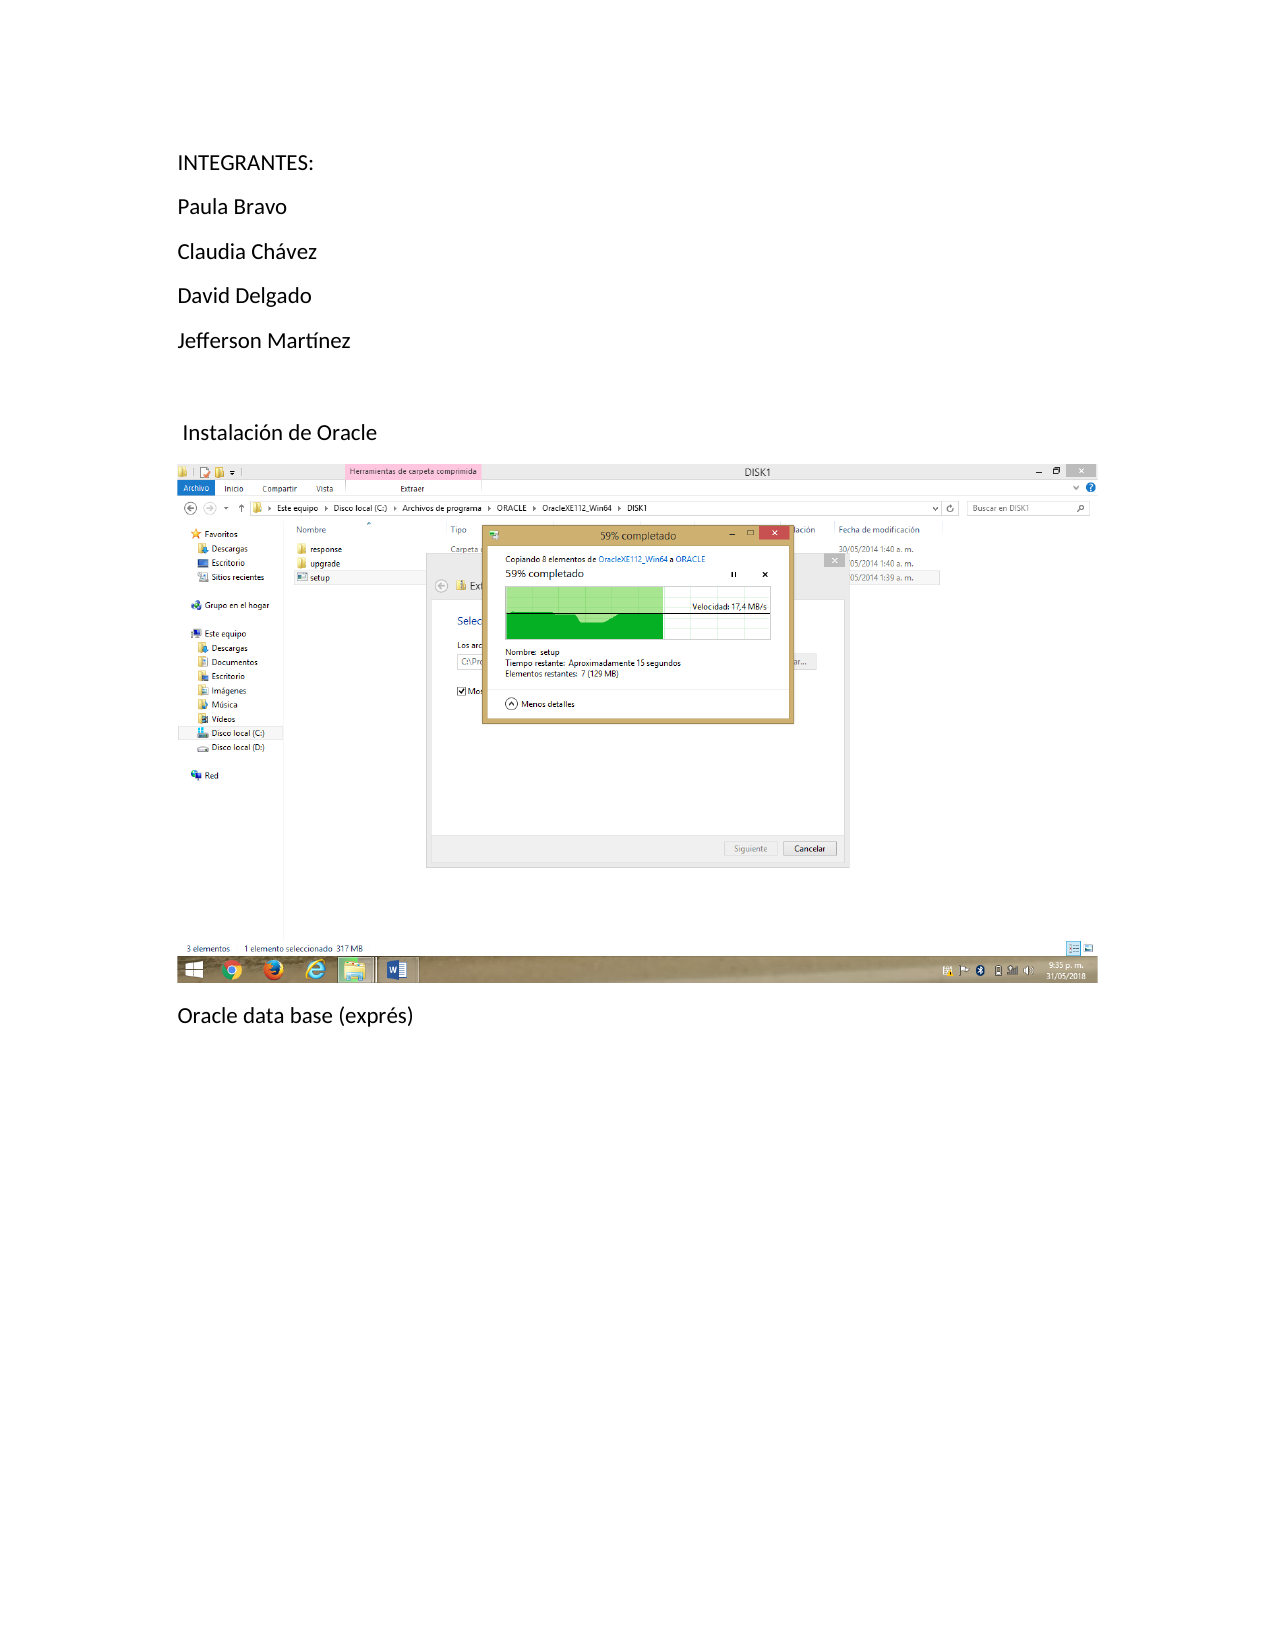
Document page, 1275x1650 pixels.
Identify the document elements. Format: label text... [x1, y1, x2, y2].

text Jefferson Martínez [177, 326, 1098, 354]
text David Delgado [177, 282, 1098, 310]
text Claudia Chávez [177, 237, 1098, 265]
text Oracle data base (exprés) [177, 1001, 1098, 1029]
text Instalación de Oracle [177, 418, 1098, 446]
text INTEGRANTES: [177, 148, 1098, 176]
text Paula Bravo [177, 192, 1098, 220]
picture [177, 464, 1098, 983]
